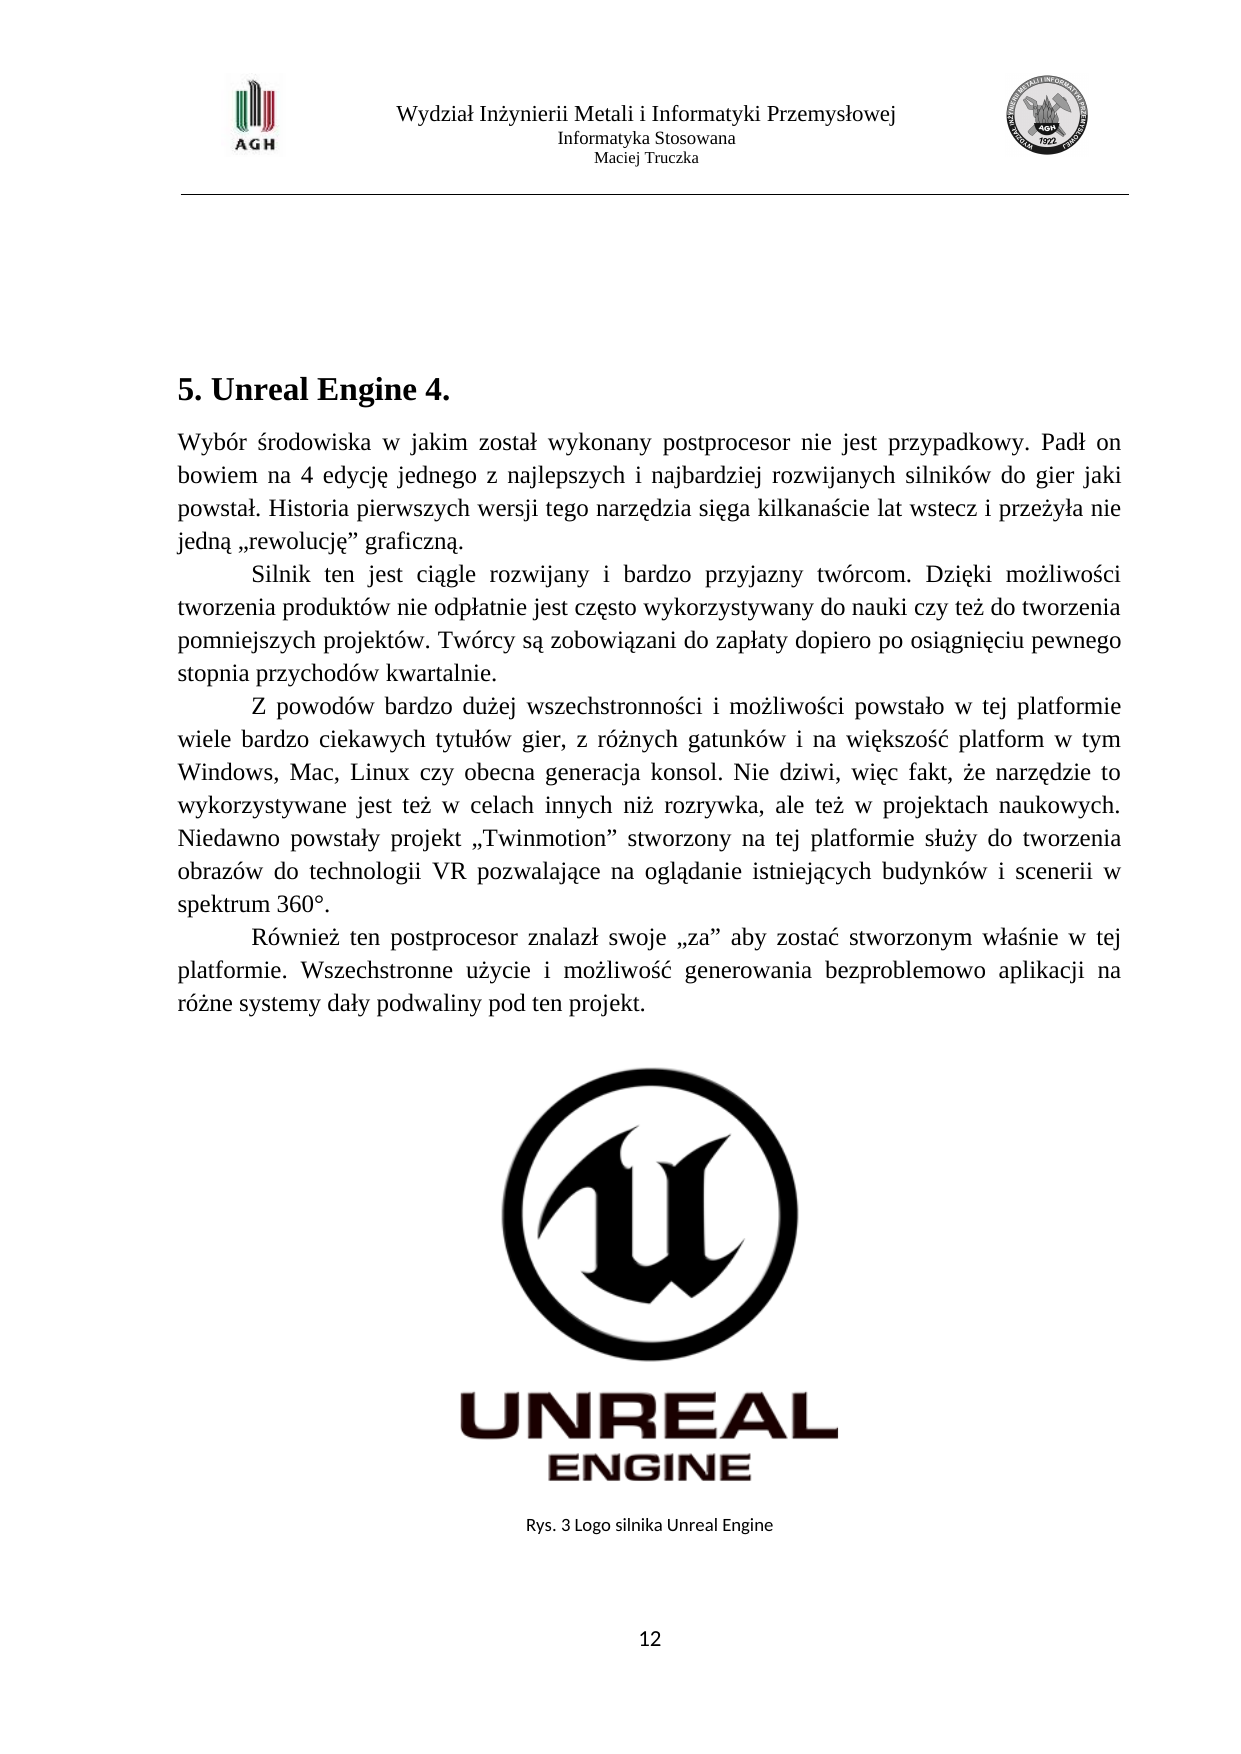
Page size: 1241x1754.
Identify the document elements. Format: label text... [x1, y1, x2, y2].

text Silnik ten jest ciągle rozwijany i bardzo przyjazny twórcom. Dzięki możliwości tworzenia produktów nie odpłatnie jest często wykorzystywany do nauki czy też do tworzenia pomniejszych projektów. Twórcy są zobowiązani do zapłaty dopiero po osiągnięciu pewnego stopnia przychodów kwartalnie. [177, 559, 1122, 687]
text Z powodów bardzo dużej wszechstronności i możliwości powstało w tej platformie wiele bardzo ciekawych tytułów gier, z różnych gatunków i na większość platform w tym Windows, Mac, Linux czy obecna generacja konsol. Nie dziwi, więc fakt, że narzędzie to wykorzystywane jest też w celach innych niż rozrywka, ale też w projektach naukowych. Niedawno powstały projekt „Twinmotion” stworzony na tej platformie służy do tworzenia obrazów do technologii VR pozwalające na oglądanie istniejących budynków i scenerii w spektrum 360°. [177, 691, 1122, 918]
picture [458, 1054, 841, 1509]
text Wybór środowiska w jakim został wykonany postprocesor nie jest przypadkowy. Padł on bowiem na 4 edycję jednego z najlepszych i najbardziej rozwijanych silników do gier jaki powstał. Historia pierwszych wersji tego narzędzia sięga kilkanaście lat wstecz i przeżyła nie jedną „rewolucję” graficzną. [177, 427, 1122, 554]
text Rys. 3 Logo silnika Unreal Engine [177, 1513, 1122, 1536]
text Również ten postprocesor znalazł swoje „za” aby zostać stworzonym właśnie w tej platformie. Wszechstronne użycie i możliwość generowania bezproblemowo aplikacji na różne systemy dały podwaliny pod ten projekt. [177, 922, 1122, 1017]
picture [1004, 73, 1089, 157]
picture [221, 73, 289, 157]
text 5. Unreal Engine 4. [177, 369, 1122, 407]
